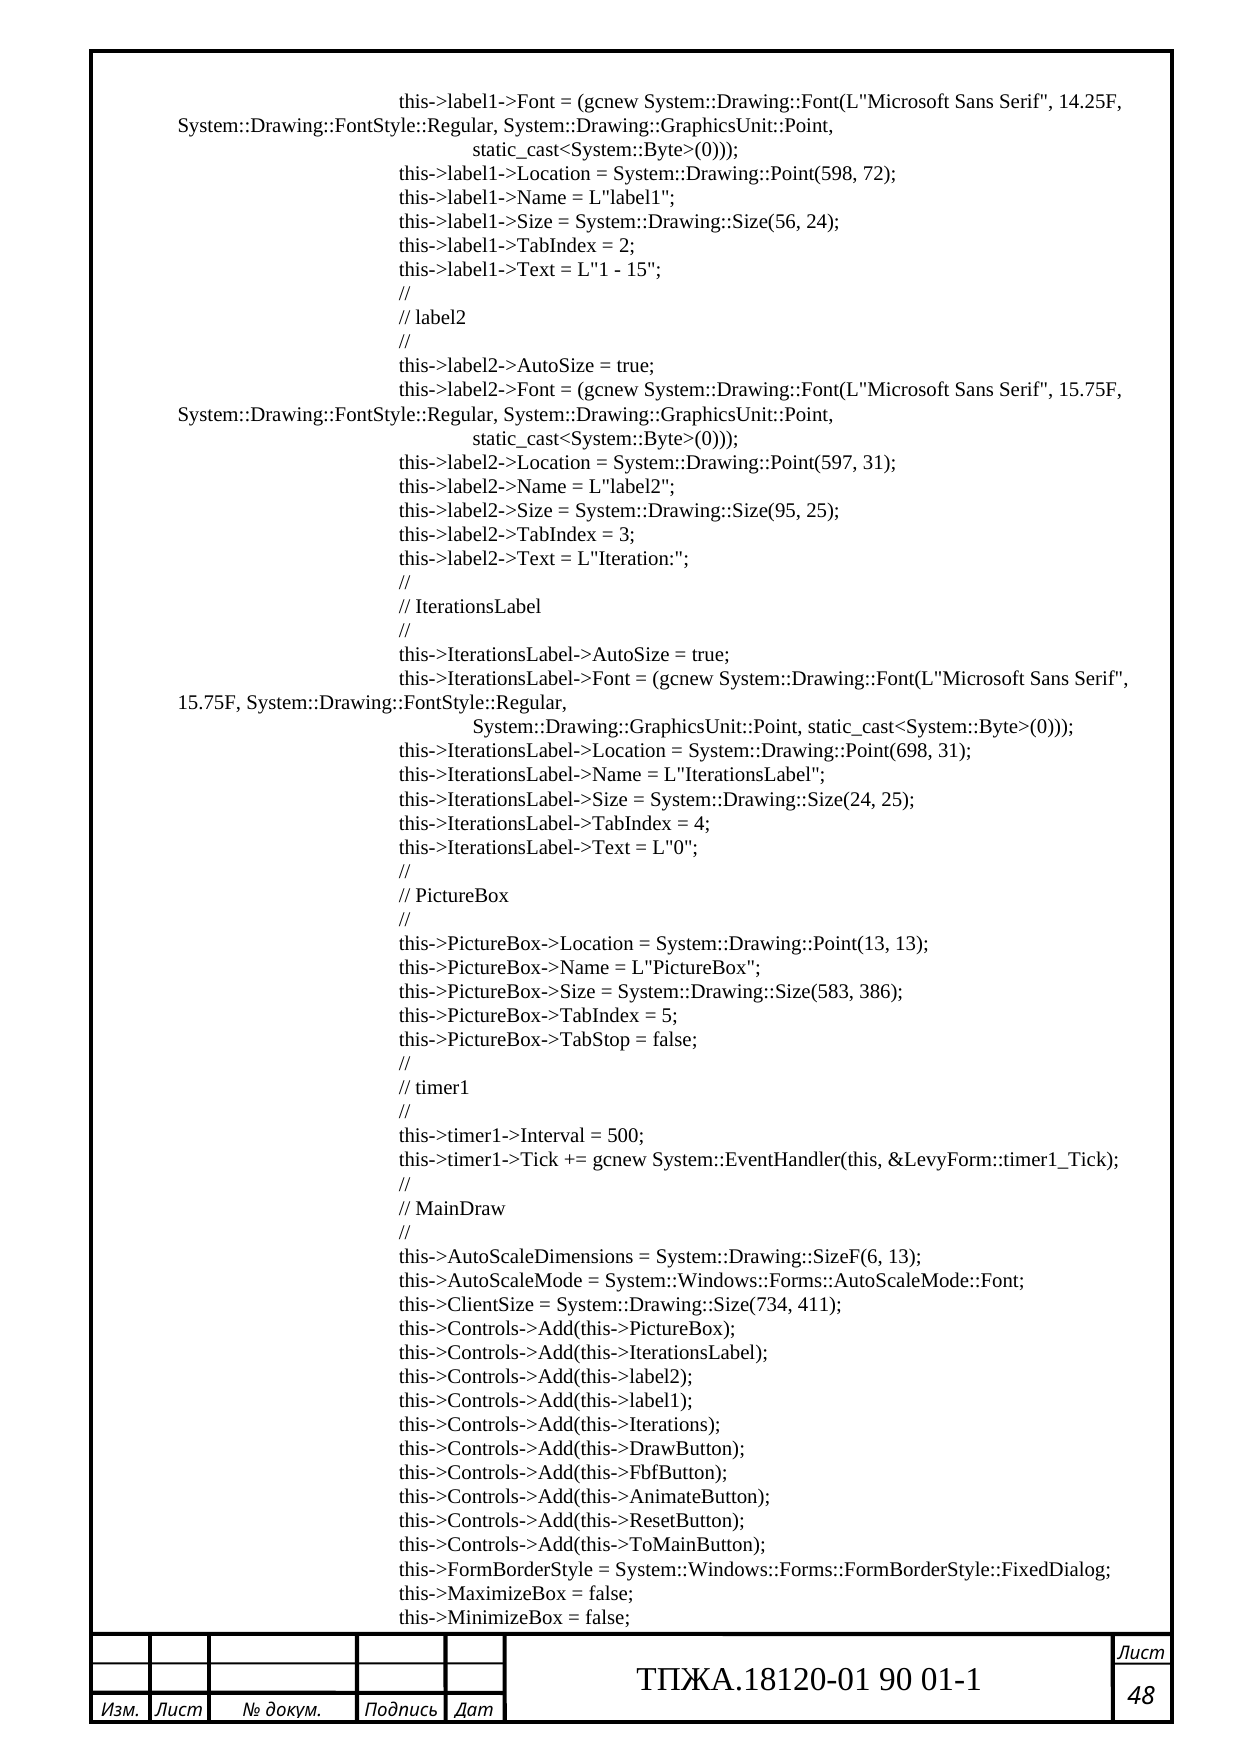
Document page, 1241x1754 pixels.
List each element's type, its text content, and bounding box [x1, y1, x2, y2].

text this->IterationsLabel->Text = L"0"; [177, 834, 1152, 859]
text // IterationsLabel [177, 594, 1152, 618]
text this->PictureBox->Name = L"PictureBox"; [177, 955, 1152, 979]
text this->ClientSize = System::Drawing::Size(734, 411); [177, 1292, 1152, 1316]
text this->Controls->Add(this->label2); [177, 1364, 1152, 1388]
text this->IterationsLabel->Size = System::Drawing::Size(24, 25); [177, 786, 1152, 811]
text this->AutoScaleMode = System::Windows::Forms::AutoScaleMode::Font; [177, 1268, 1152, 1292]
text this->timer1->Interval = 500; [177, 1123, 1152, 1147]
text this->IterationsLabel->TabIndex = 4; [177, 811, 1152, 834]
text this->label2->Location = System::Drawing::Point(597, 31); [177, 449, 1152, 474]
text // [177, 1051, 1152, 1075]
text this->Controls->Add(this->DrawButton); [177, 1436, 1152, 1460]
text static_cast<System::Byte>(0))); [177, 137, 1152, 161]
text this->label1->Location = System::Drawing::Point(598, 72); [177, 161, 1152, 185]
text // [177, 859, 1152, 883]
text this->IterationsLabel->Font = (gcnew System::Drawing::Font(L"Microsoft Sans Serif", 15.75F, System::Drawing::FontStyle::Regular, [177, 666, 1152, 714]
text this->PictureBox->Size = System::Drawing::Size(583, 386); [177, 979, 1152, 1003]
text this->AutoScaleDimensions = System::Drawing::SizeF(6, 13); [177, 1244, 1152, 1268]
text this->label2->Font = (gcnew System::Drawing::Font(L"Microsoft Sans Serif", 15.75F, System::Drawing::FontStyle::Regular, System::Drawing::GraphicsUnit::Point, [177, 377, 1152, 426]
text // [177, 1171, 1152, 1196]
text this->Controls->Add(this->FbfButton); [177, 1460, 1152, 1484]
text this->label2->TabIndex = 3; [177, 522, 1152, 546]
text this->label2->Name = L"label2"; [177, 474, 1152, 498]
text this->MinimizeBox = false; [177, 1604, 1152, 1629]
text this->IterationsLabel->AutoSize = true; [177, 642, 1152, 666]
text this->IterationsLabel->Location = System::Drawing::Point(698, 31); [177, 738, 1152, 762]
text this->label2->Size = System::Drawing::Size(95, 25); [177, 498, 1152, 522]
text this->label1->Font = (gcnew System::Drawing::Font(L"Microsoft Sans Serif", 14.25F, System::Drawing::FontStyle::Regular, System::Drawing::GraphicsUnit::Point, [177, 89, 1152, 137]
text // timer1 [177, 1075, 1152, 1099]
text // [177, 570, 1152, 594]
text // [177, 618, 1152, 642]
text this->label1->Size = System::Drawing::Size(56, 24); [177, 209, 1152, 233]
text static_cast<System::Byte>(0))); [177, 426, 1152, 449]
text System::Drawing::GraphicsUnit::Point, static_cast<System::Byte>(0))); [177, 714, 1152, 738]
text this->MaximizeBox = false; [177, 1581, 1152, 1604]
text this->Controls->Add(this->IterationsLabel); [177, 1340, 1152, 1364]
text // PictureBox [177, 883, 1152, 907]
text this->Controls->Add(this->AnimateButton); [177, 1484, 1152, 1508]
text this->PictureBox->Location = System::Drawing::Point(13, 13); [177, 931, 1152, 955]
text this->label2->Text = L"Iteration:"; [177, 546, 1152, 570]
text this->timer1->Tick += gcnew System::EventHandler(this, &LevyForm::timer1_Tick); [177, 1147, 1152, 1171]
text this->FormBorderStyle = System::Windows::Forms::FormBorderStyle::FixedDialog; [177, 1556, 1152, 1581]
text // label2 [177, 305, 1152, 329]
text this->Controls->Add(this->ResetButton); [177, 1508, 1152, 1532]
text // [177, 281, 1152, 305]
text // MainDraw [177, 1196, 1152, 1219]
text // [177, 1099, 1152, 1123]
text this->label1->Name = L"label1"; [177, 185, 1152, 209]
text this->IterationsLabel->Name = L"IterationsLabel"; [177, 762, 1152, 786]
text this->label1->Text = L"1 - 15"; [177, 257, 1152, 281]
text this->label1->TabIndex = 2; [177, 233, 1152, 257]
text // [177, 907, 1152, 931]
text // [177, 1219, 1152, 1244]
text this->Controls->Add(this->label1); [177, 1388, 1152, 1412]
text this->Controls->Add(this->ToMainButton); [177, 1532, 1152, 1556]
text this->label2->AutoSize = true; [177, 353, 1152, 377]
text this->Controls->Add(this->PictureBox); [177, 1316, 1152, 1340]
text this->PictureBox->TabIndex = 5; [177, 1003, 1152, 1027]
text this->Controls->Add(this->Iterations); [177, 1412, 1152, 1436]
text // [177, 329, 1152, 353]
text this->PictureBox->TabStop = false; [177, 1027, 1152, 1051]
